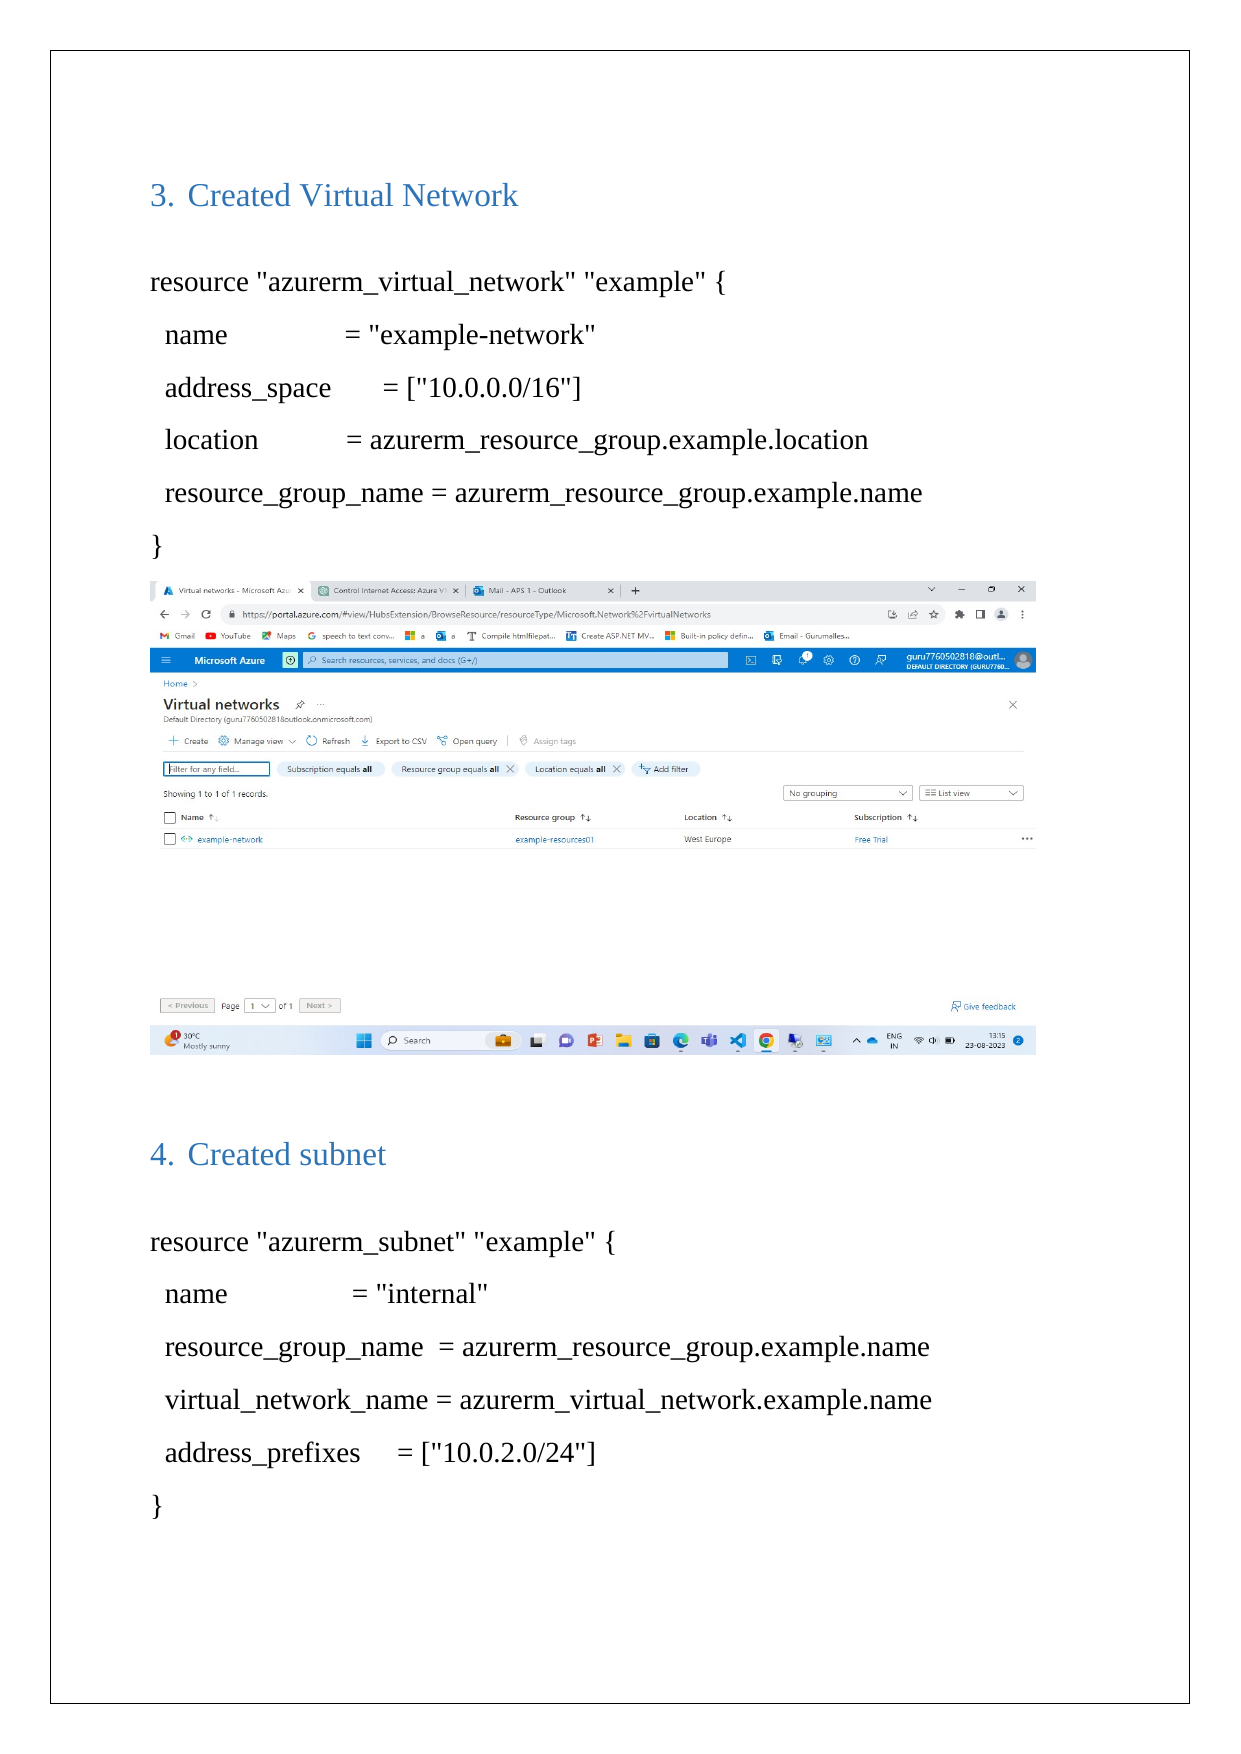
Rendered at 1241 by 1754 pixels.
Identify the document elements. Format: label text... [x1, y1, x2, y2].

subtitle Created subnet [150, 1135, 1090, 1173]
text } [150, 1488, 1090, 1521]
picture [150, 581, 1036, 1055]
text location = azurerm_resource_group.example.location [150, 422, 1090, 456]
text virtual_network_name = azurerm_virtual_network.example.name [150, 1382, 1090, 1416]
text resource "azurerm_virtual_network" "example" { [150, 264, 1090, 298]
text address_space = ["10.0.0.0/16"] [150, 370, 1090, 403]
text name = "example-network" [150, 317, 1090, 350]
text name = "internal" [150, 1277, 1090, 1310]
subtitle Created Virtual Network [150, 175, 1090, 213]
text resource_group_name = azurerm_resource_group.example.name [150, 475, 1090, 509]
text } [150, 528, 1090, 562]
text address_prefixes = ["10.0.2.0/24"] [150, 1435, 1090, 1468]
text resource "azurerm_subnet" "example" { [150, 1224, 1090, 1257]
text resource_group_name = azurerm_resource_group.example.name [150, 1329, 1090, 1363]
